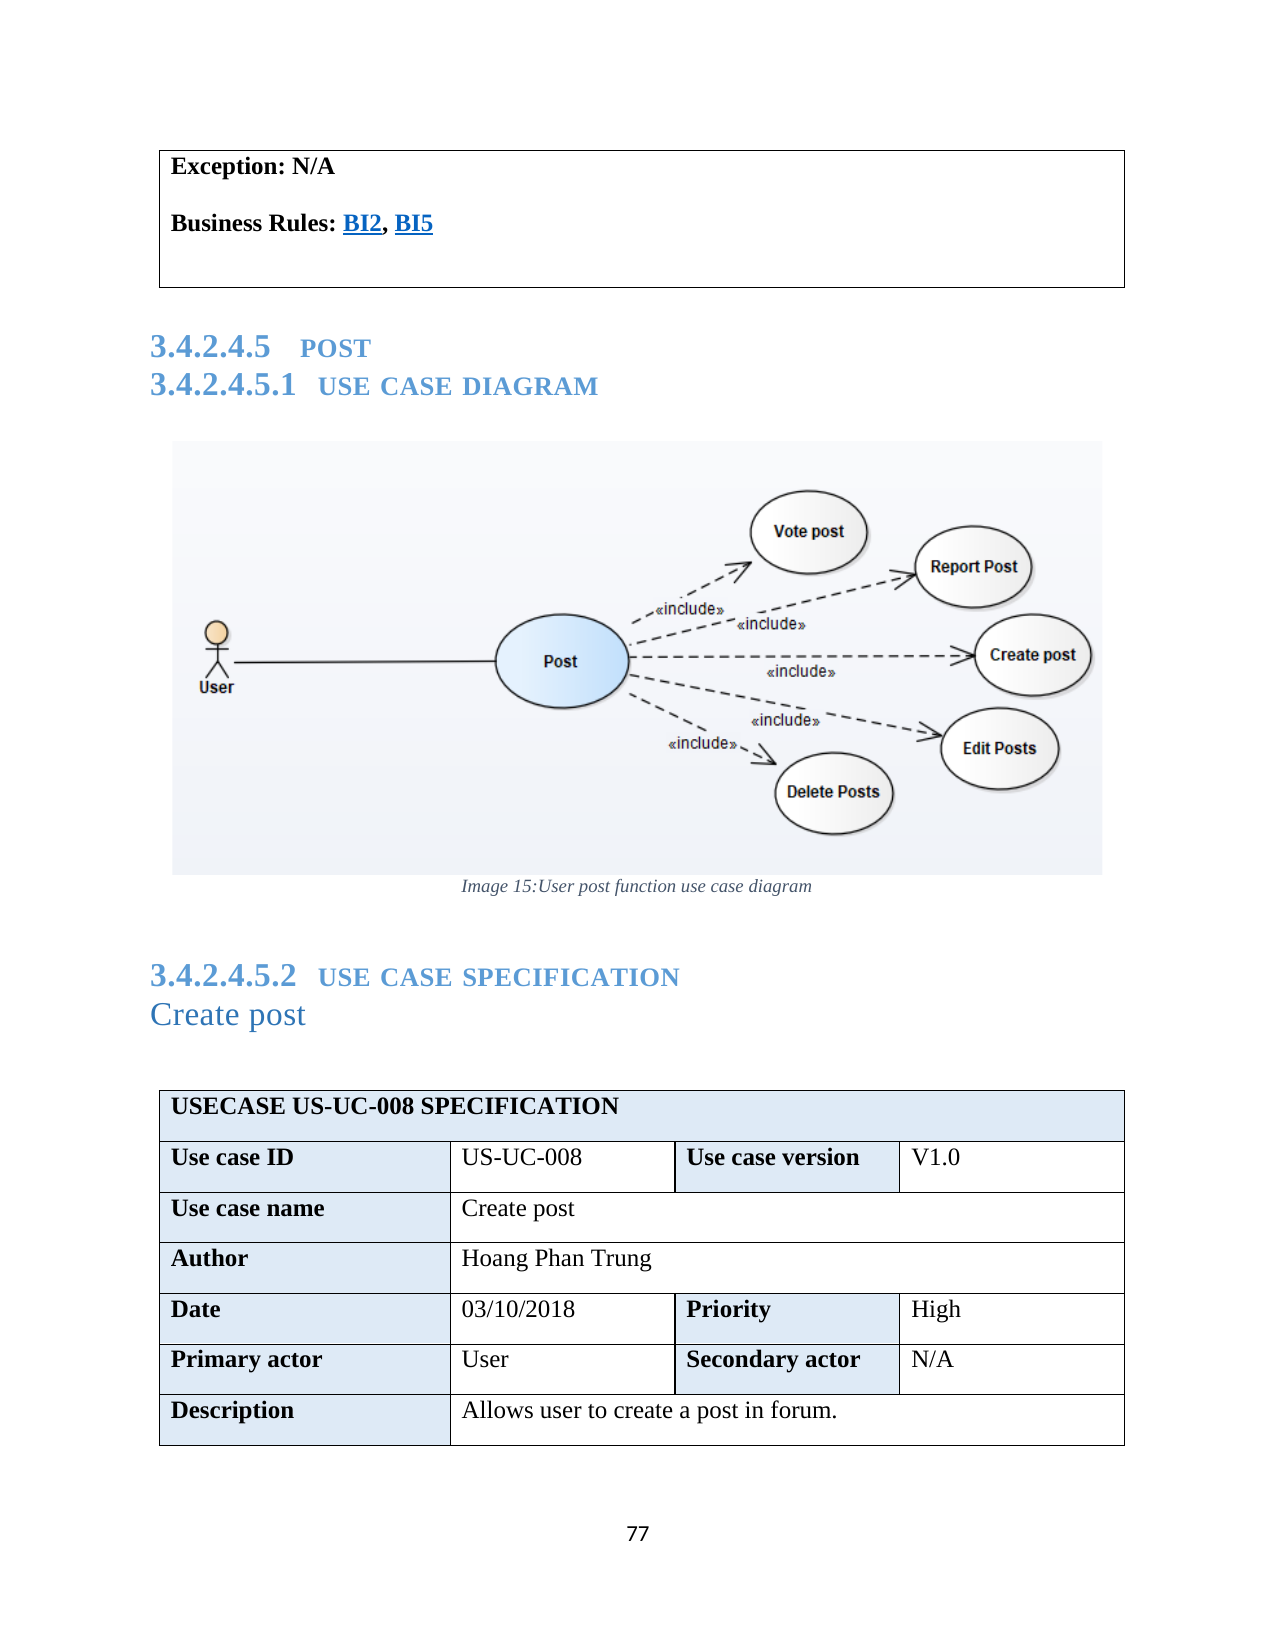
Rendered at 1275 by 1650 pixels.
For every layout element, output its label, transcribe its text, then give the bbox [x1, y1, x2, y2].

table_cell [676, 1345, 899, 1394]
table_cell US-UC-008 [451, 1142, 674, 1192]
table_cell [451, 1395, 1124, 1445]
table_cell Author [160, 1243, 450, 1293]
table_cell V1.0 [900, 1142, 1124, 1192]
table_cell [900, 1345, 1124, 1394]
table_cell 03/10/2018 [451, 1294, 674, 1343]
text Image 15:User post function use case diagram [150, 875, 1125, 896]
table_cell Create post [451, 1193, 1124, 1242]
picture [172, 441, 1103, 875]
table_cell Date [160, 1294, 450, 1343]
table_cell Hoang Phan Trung [451, 1243, 1124, 1293]
table_cell Use case version [676, 1142, 899, 1192]
list post [150, 326, 1125, 364]
title Create post [150, 994, 1125, 1032]
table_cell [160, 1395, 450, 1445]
table_cell Use case ID [160, 1142, 450, 1192]
list use case specification [150, 956, 1125, 994]
table_cell User [451, 1345, 674, 1394]
table_cell High [900, 1294, 1124, 1343]
table_cell Use case name [160, 1193, 450, 1242]
table_cell Primary actor [160, 1345, 450, 1394]
table_header USECASE US-UC-008 SPECIFICATION [160, 1091, 1124, 1141]
table_cell Priority [676, 1294, 899, 1343]
list use case diagram [150, 364, 1125, 403]
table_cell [160, 151, 1124, 287]
